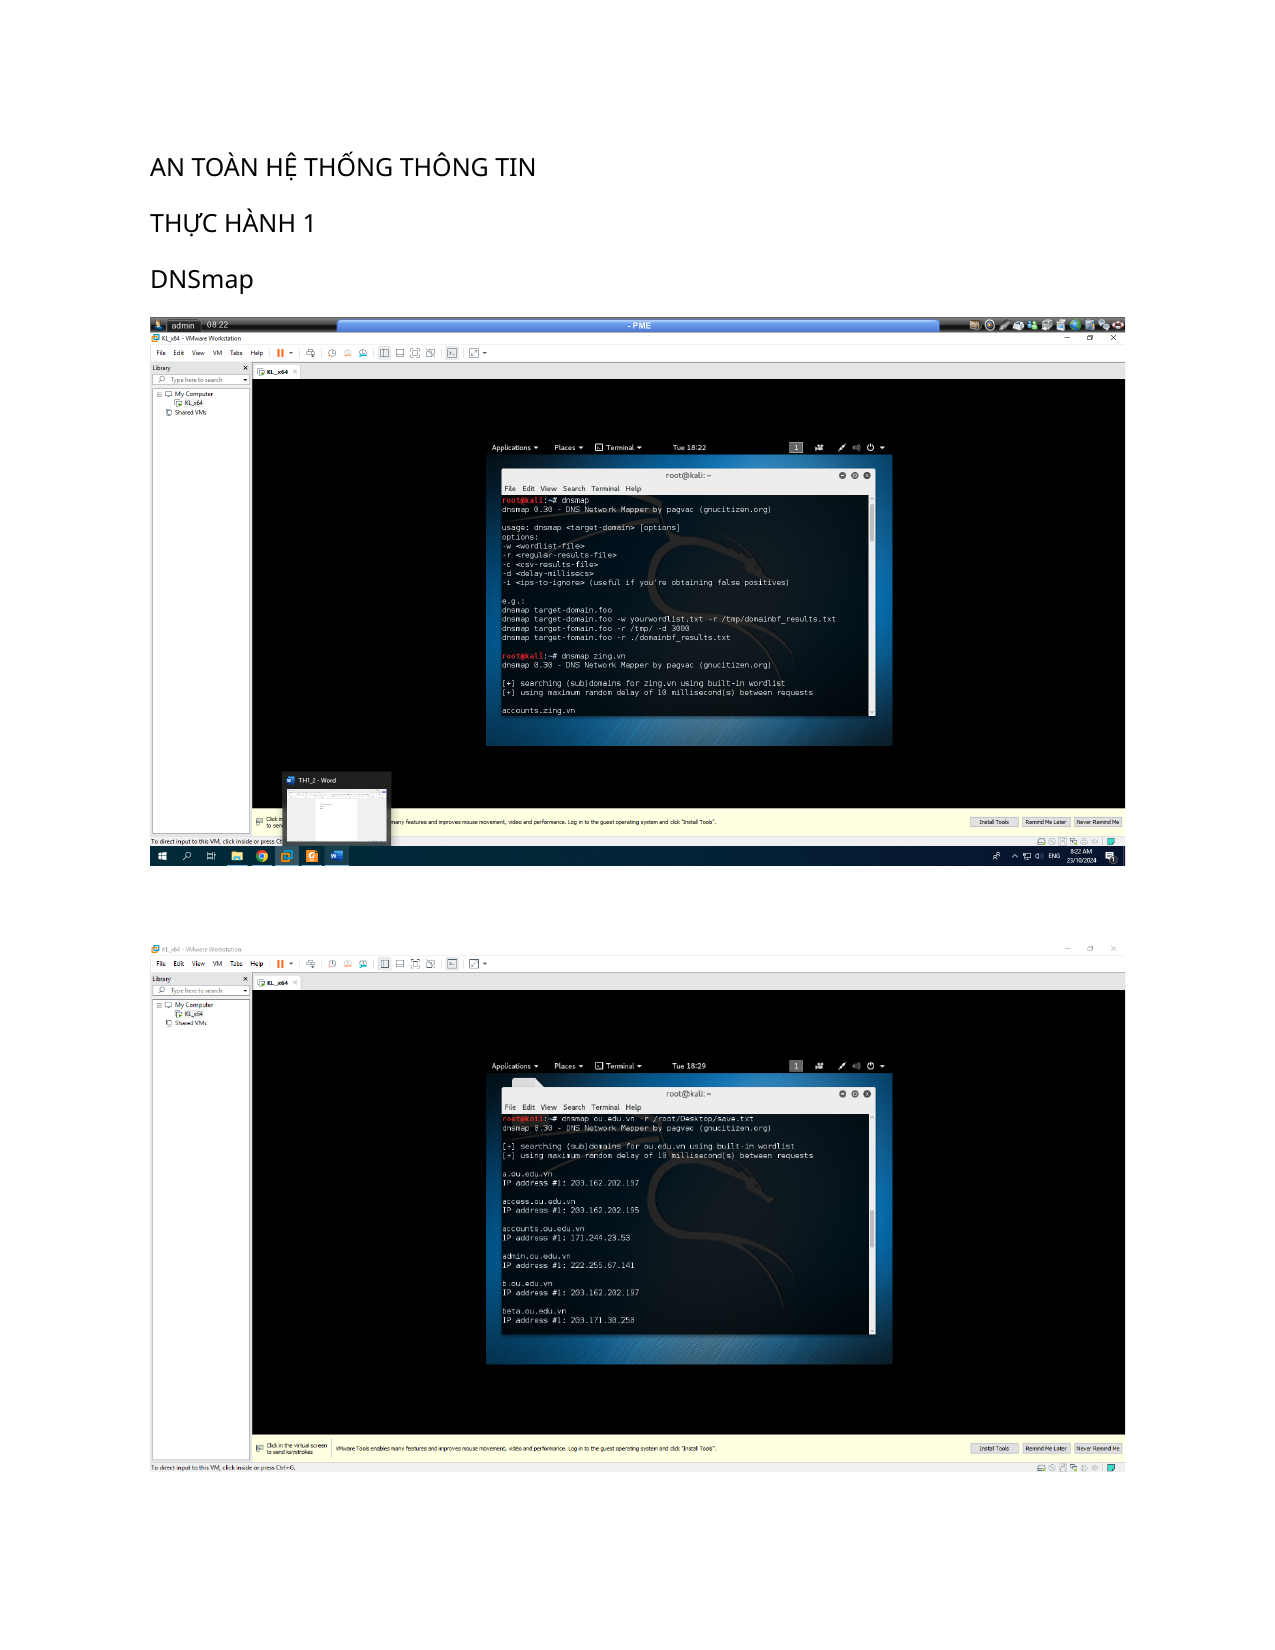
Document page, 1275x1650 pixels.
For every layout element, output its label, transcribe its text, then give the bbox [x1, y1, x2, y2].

text DNSmap [150, 262, 1125, 296]
picture [257, 851, 267, 861]
picture [307, 851, 317, 861]
picture [150, 943, 1125, 1472]
text THỰC HÀNH 1 [150, 206, 1125, 240]
picture [150, 317, 1125, 866]
picture [159, 853, 166, 859]
text AN TOÀN HỆ THỐNG THÔNG TIN [150, 150, 1125, 184]
picture [232, 852, 242, 860]
